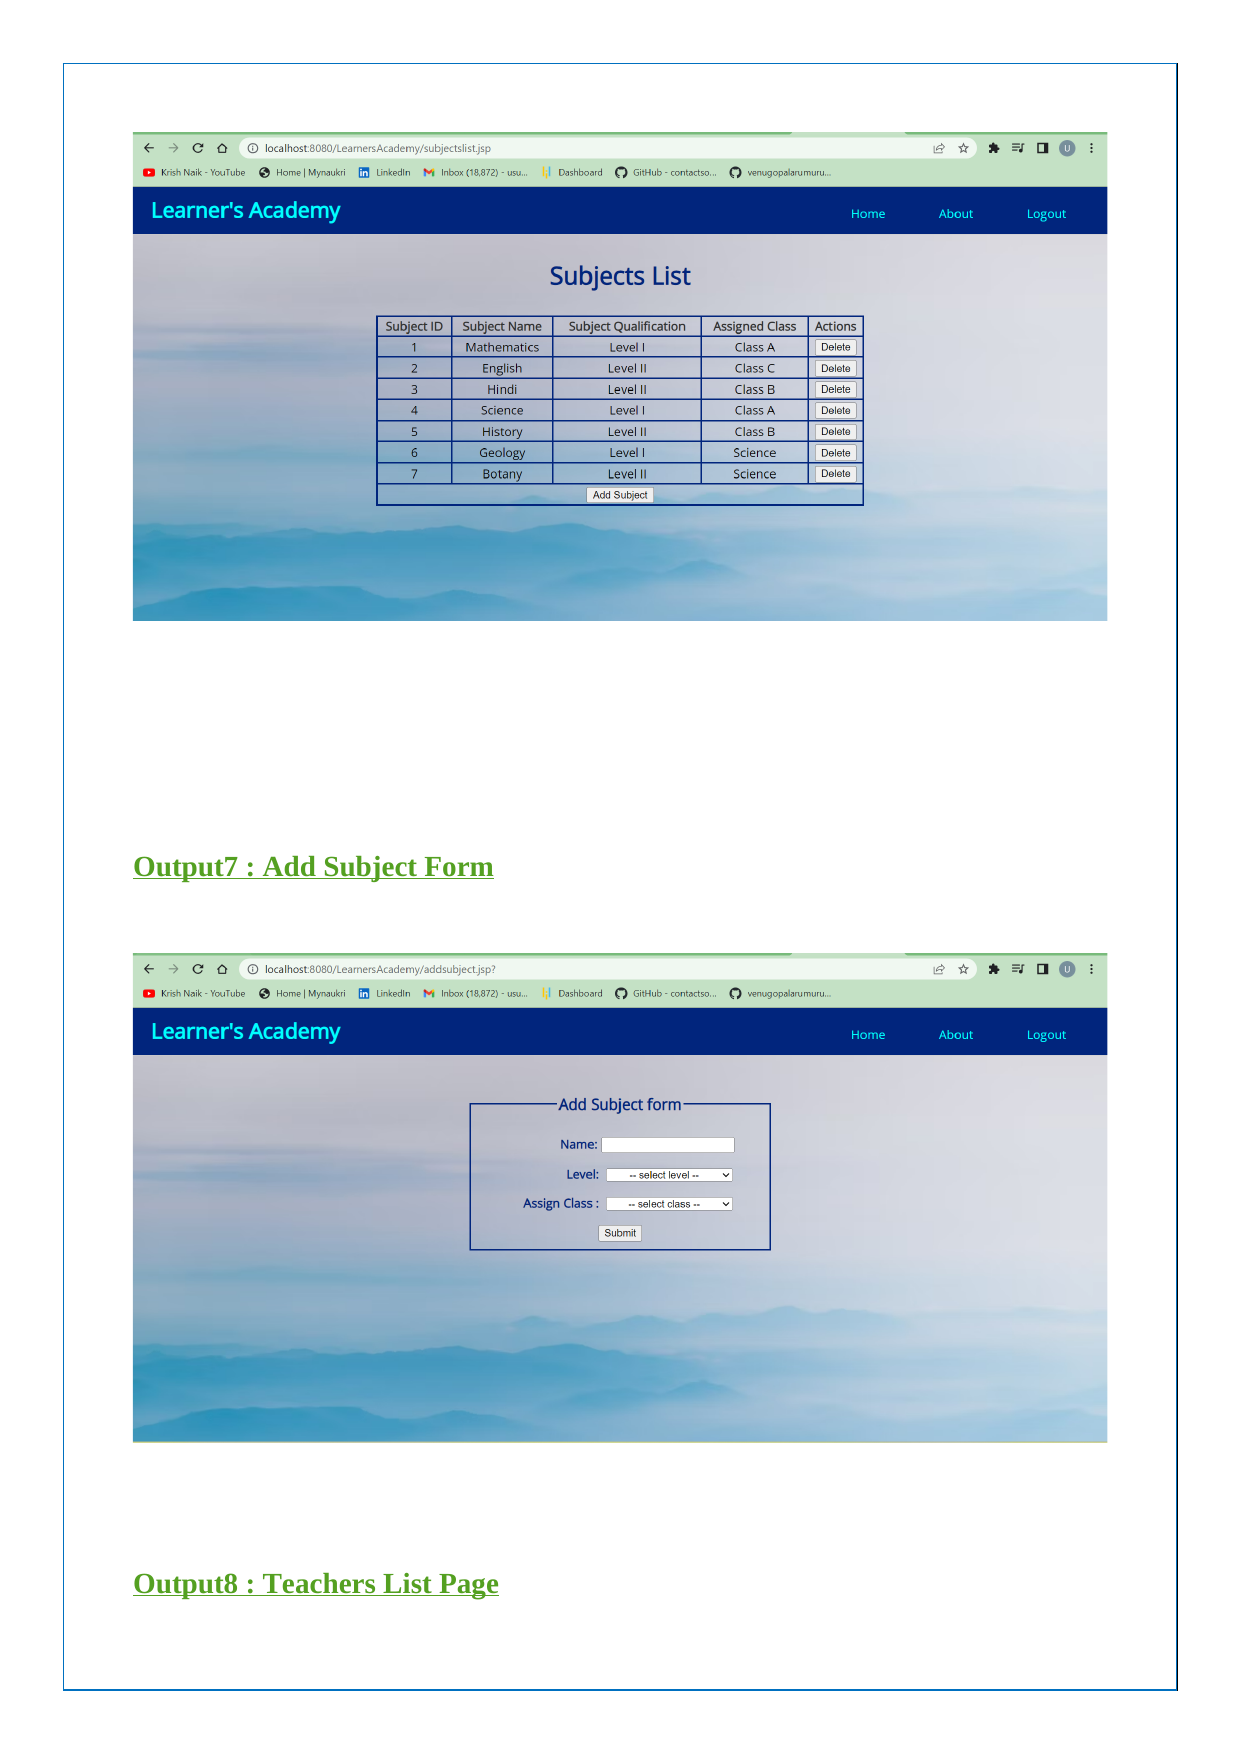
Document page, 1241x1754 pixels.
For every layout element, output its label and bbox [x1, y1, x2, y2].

picture [132, 953, 1108, 1443]
picture [132, 132, 1108, 621]
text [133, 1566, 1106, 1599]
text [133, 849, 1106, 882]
